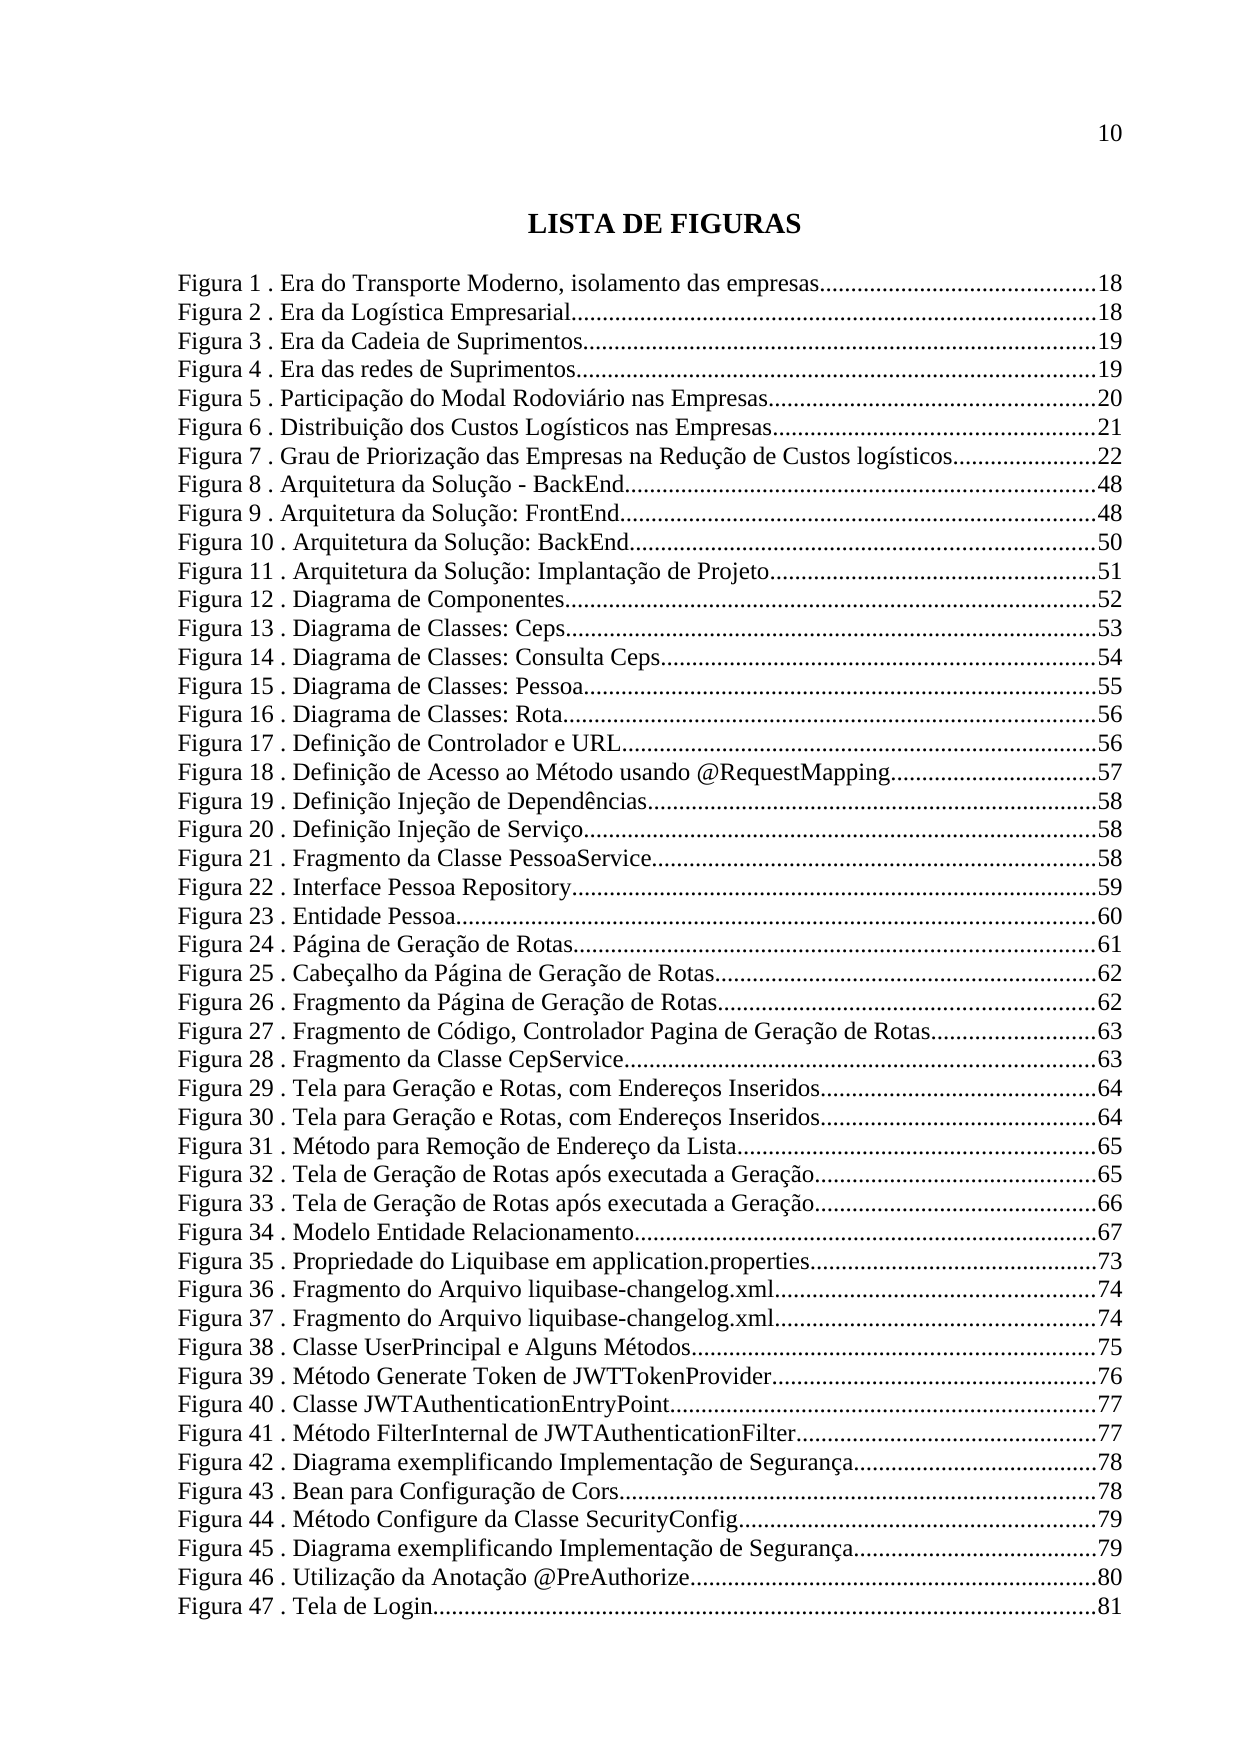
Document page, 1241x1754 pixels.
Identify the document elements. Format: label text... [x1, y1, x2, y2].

text Figura 29 . Tela para Geração e Rotas, com Endereços Inseridos 64 [177, 1073, 1122, 1102]
text Figura 24 . Página de Geração de Rotas 61 [177, 929, 1122, 958]
text Figura 9 . Arquitetura da Solução: FrontEnd 48 [177, 498, 1122, 527]
text Figura 40 . Classe JWTAuthenticationEntryPoint 77 [177, 1389, 1122, 1418]
text Figura 31 . Método para Remoção de Endereço da Lista. 65 [177, 1131, 1122, 1159]
text Figura 39 . Método Generate Token de JWTTokenProvider 76 [177, 1361, 1122, 1389]
text Figura 16 . Diagrama de Classes: Rota 56 [177, 699, 1122, 728]
text Figura 23 . Entidade Pessoa 60 [177, 901, 1122, 929]
text Figura 21 . Fragmento da Classe PessoaService 58 [177, 843, 1122, 872]
text Figura 30 . Tela para Geração e Rotas, com Endereços Inseridos 64 [177, 1102, 1122, 1131]
text Figura 42 . Diagrama exemplificando Implementação de Segurança 78 [177, 1447, 1122, 1476]
text Figura 6 . Distribuição dos Custos Logísticos nas Empresas 21 [177, 412, 1122, 441]
text Figura 17 . Definição de Controlador e URL 56 [177, 728, 1122, 757]
text Figura 1 . Era do Transporte Moderno, isolamento das empresas. 18 [177, 268, 1122, 297]
text Figura 20 . Definição Injeção de Serviço 58 [177, 814, 1122, 843]
text Figura 43 . Bean para Configuração de Cors 78 [177, 1476, 1122, 1504]
text Figura 27 . Fragmento de Código, Controlador Pagina de Geração de Rotas 63 [177, 1016, 1122, 1044]
text Figura 15 . Diagrama de Classes: Pessoa 55 [177, 671, 1122, 699]
text Figura 13 . Diagrama de Classes: Ceps 53 [177, 613, 1122, 642]
text Figura 11 . Arquitetura da Solução: Implantação de Projeto 51 [177, 556, 1122, 584]
text Figura 3 . Era da Cadeia de Suprimentos 19 [177, 326, 1122, 354]
text Figura 25 . Cabeçalho da Página de Geração de Rotas 62 [177, 958, 1122, 987]
text Figura 44 . Método Configure da Classe SecurityConfig 79 [177, 1504, 1122, 1533]
text Figura 28 . Fragmento da Classe CepService 63 [177, 1044, 1122, 1073]
text Figura 35 . Propriedade do Liquibase em application.properties 73 [177, 1246, 1122, 1274]
text LISTA DE FIGURAS [207, 206, 1122, 239]
text Figura 18 . Definição de Acesso ao Método usando @RequestMapping 57 [177, 757, 1122, 786]
text Figura 45 . Diagrama exemplificando Implementação de Segurança 79 [177, 1533, 1122, 1562]
text Figura 14 . Diagrama de Classes: Consulta Ceps 54 [177, 642, 1122, 671]
text Figura 38 . Classe UserPrincipal e Alguns Métodos 75 [177, 1332, 1122, 1361]
text Figura 19 . Definição Injeção de Dependências 58 [177, 786, 1122, 814]
text Figura 34 . Modelo Entidade Relacionamento 67 [177, 1217, 1122, 1246]
text Figura 36 . Fragmento do Arquivo liquibase-changelog.xml 74 [177, 1274, 1122, 1303]
text Figura 26 . Fragmento da Página de Geração de Rotas 62 [177, 987, 1122, 1016]
text Figura 10 . Arquitetura da Solução: BackEnd 50 [177, 527, 1122, 556]
text Figura 37 . Fragmento do Arquivo liquibase-changelog.xml 74 [177, 1303, 1122, 1332]
text Figura 5 . Participação do Modal Rodoviário nas Empresas 20 [177, 383, 1122, 412]
text Figura 41 . Método FilterInternal de JWTAuthenticationFilter 77 [177, 1418, 1122, 1447]
text Figura 33 . Tela de Geração de Rotas após executada a Geração. 66 [177, 1188, 1122, 1217]
text Figura 47 . Tela de Login 81 [177, 1591, 1122, 1619]
text Figura 22 . Interface Pessoa Repository 59 [177, 872, 1122, 901]
text Figura 46 . Utilização da Anotação @PreAuthorize 80 [177, 1562, 1122, 1591]
text Figura 7 . Grau de Priorização das Empresas na Redução de Custos logísticos 22 [177, 441, 1122, 469]
text Figura 8 . Arquitetura da Solução - BackEnd 48 [177, 469, 1122, 498]
text Figura 32 . Tela de Geração de Rotas após executada a Geração. 65 [177, 1159, 1122, 1188]
text Figura 12 . Diagrama de Componentes 52 [177, 584, 1122, 613]
text Figura 4 . Era das redes de Suprimentos 19 [177, 354, 1122, 383]
text Figura 2 . Era da Logística Empresarial 18 [177, 297, 1122, 326]
